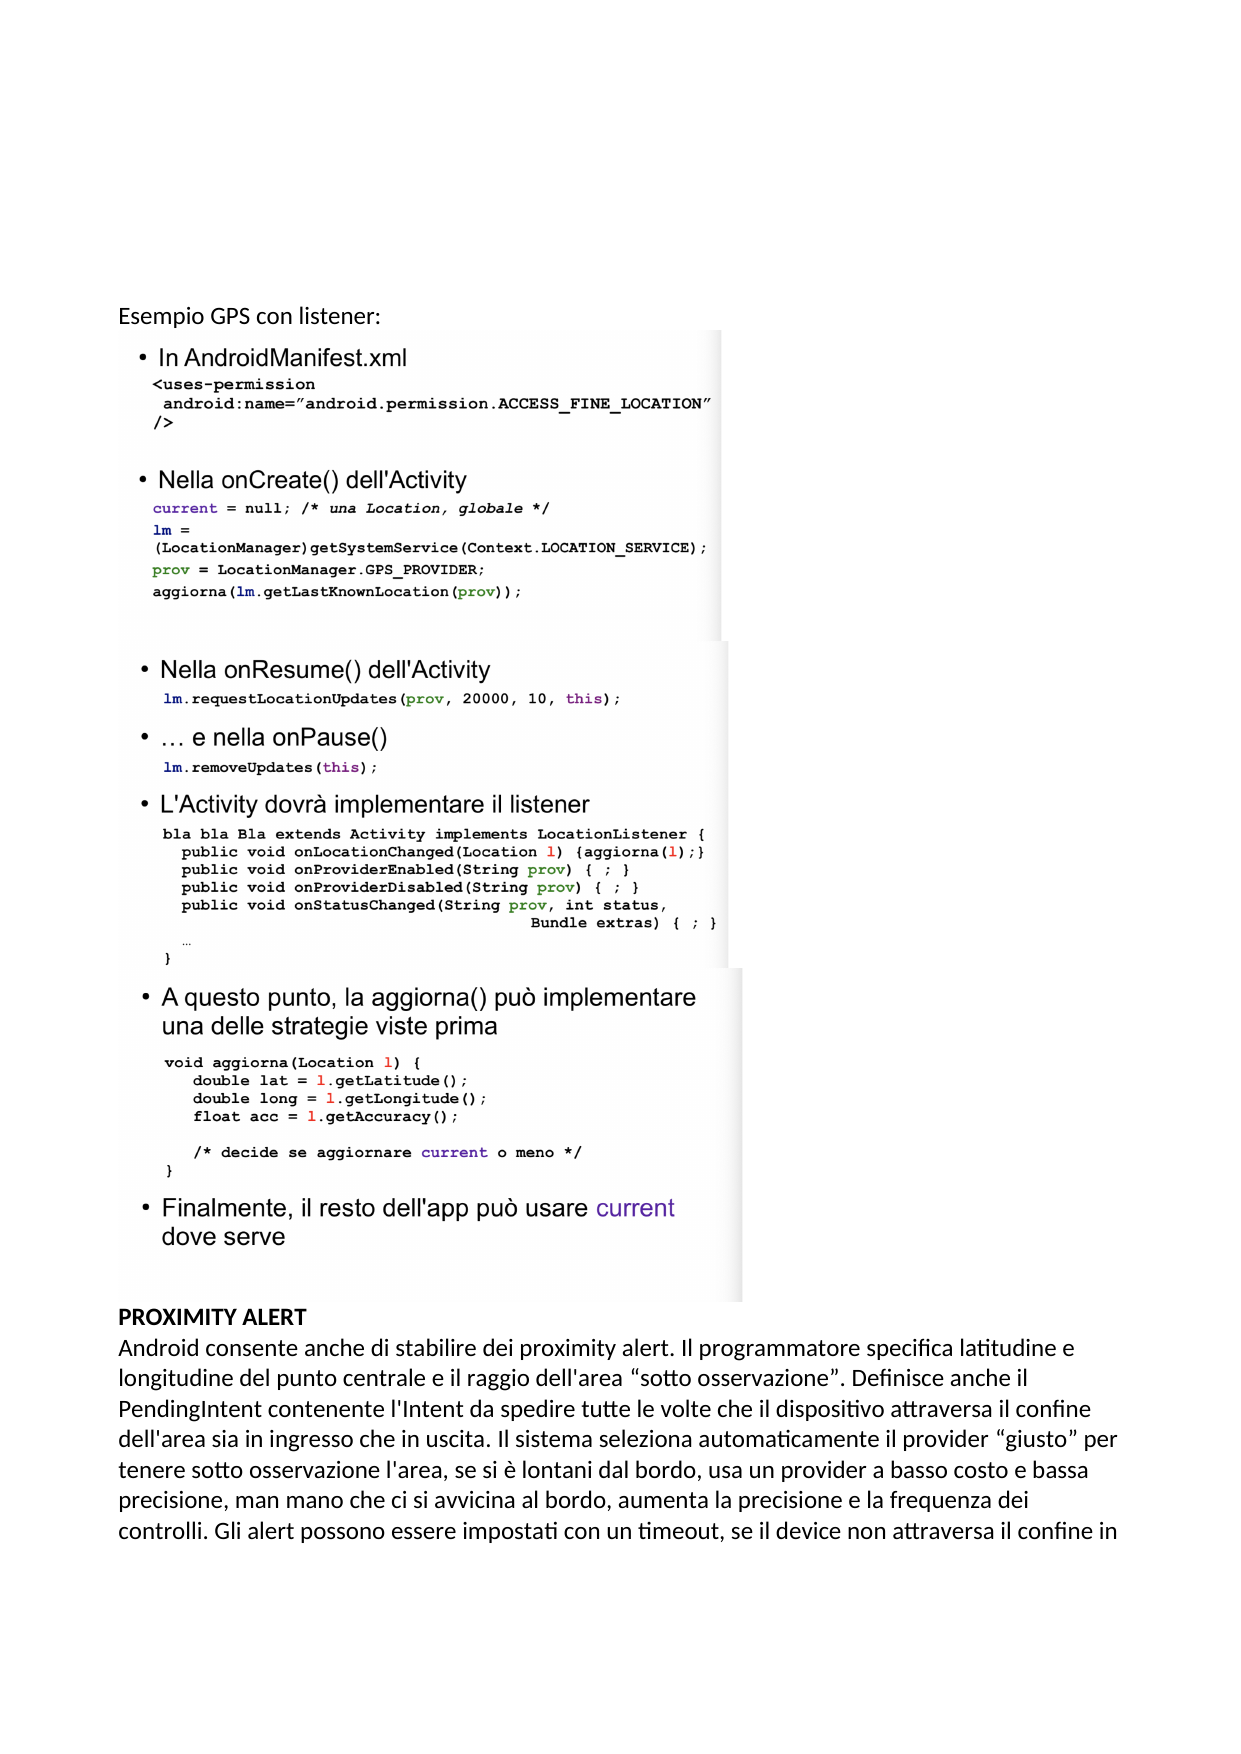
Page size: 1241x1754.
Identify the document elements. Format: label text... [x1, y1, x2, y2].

picture [118, 330, 743, 1302]
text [118, 1332, 1122, 1546]
text PROXIMITY ALERT [118, 1302, 1122, 1332]
text Esempio GPS con listener: [118, 300, 1122, 331]
